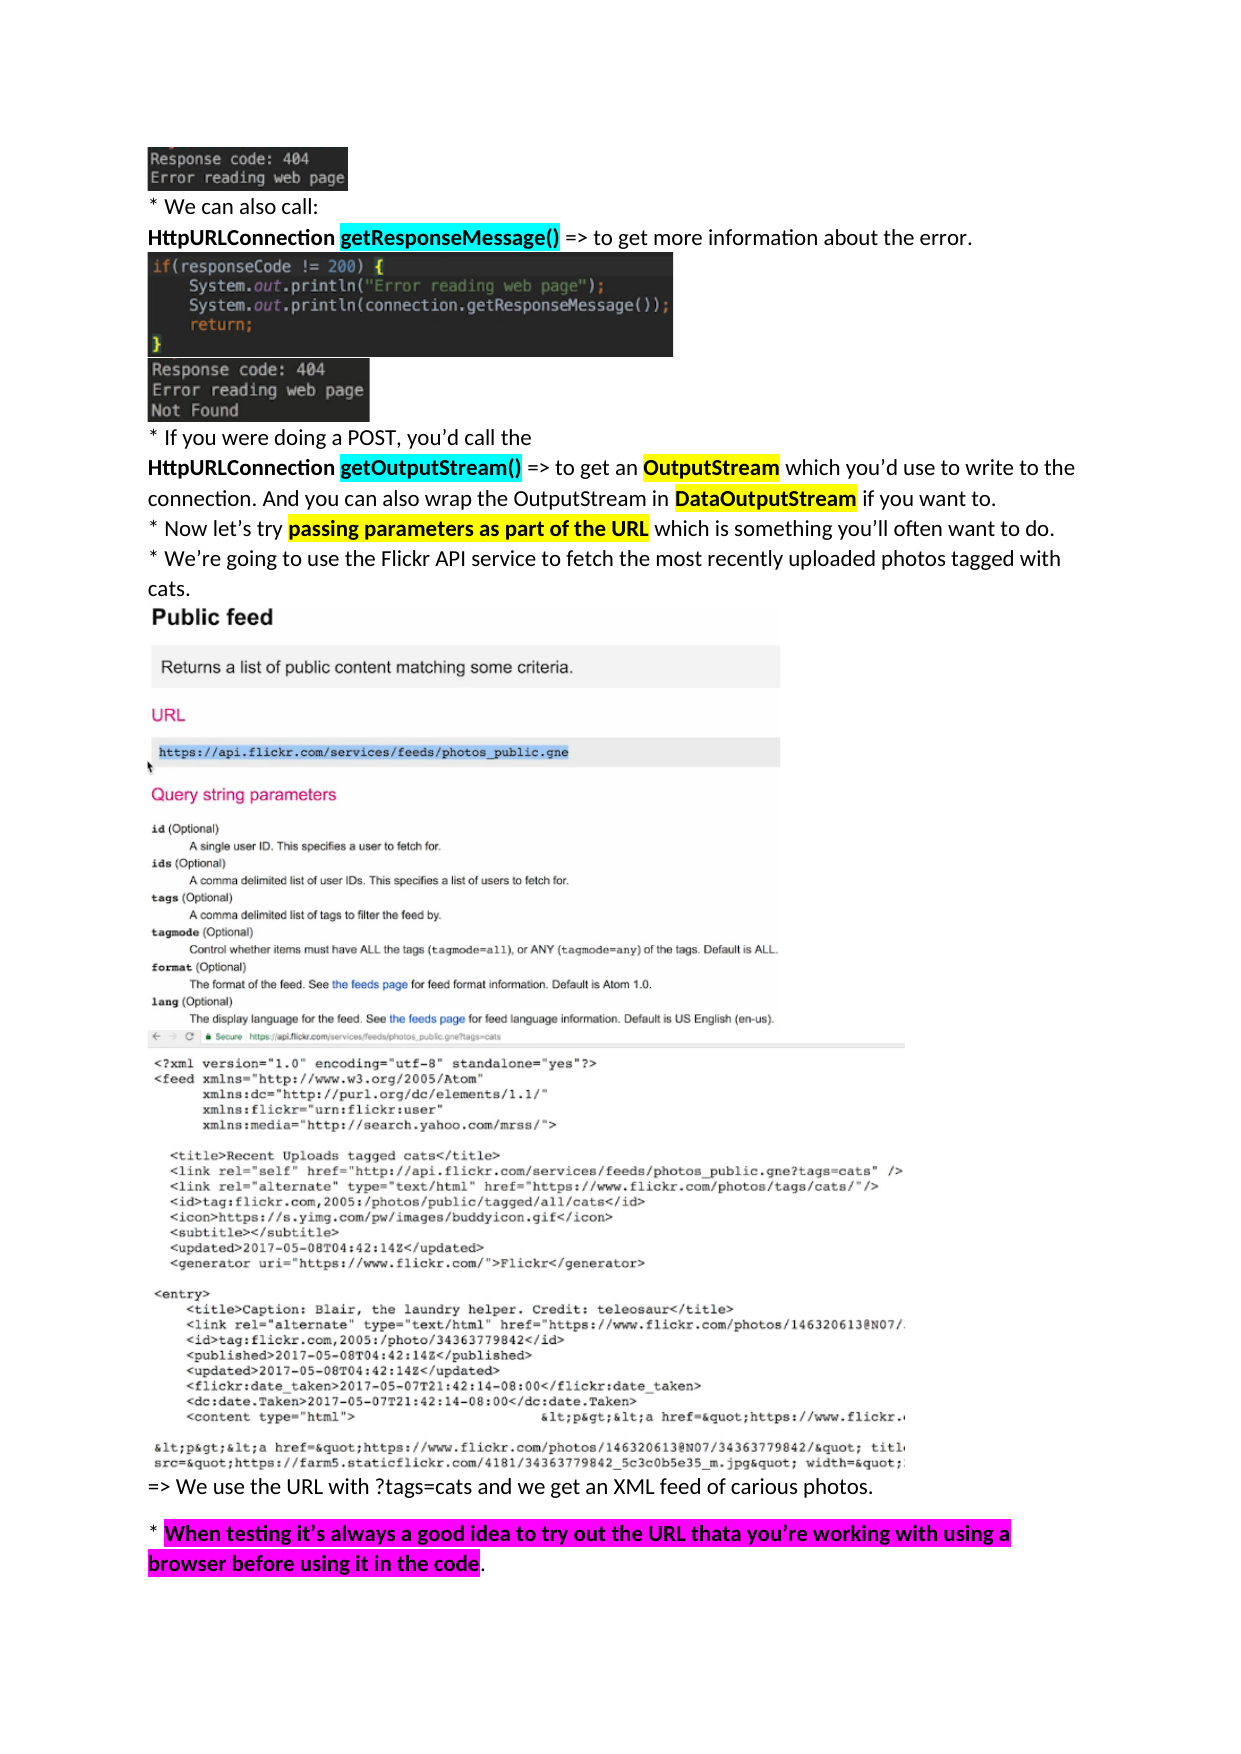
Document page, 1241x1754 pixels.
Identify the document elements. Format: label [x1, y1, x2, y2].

text [148, 1519, 1093, 1577]
text [148, 148, 1093, 1500]
picture [147, 147, 348, 191]
picture [147, 252, 674, 357]
picture [147, 358, 370, 422]
picture [147, 604, 781, 1029]
picture [147, 1030, 905, 1470]
